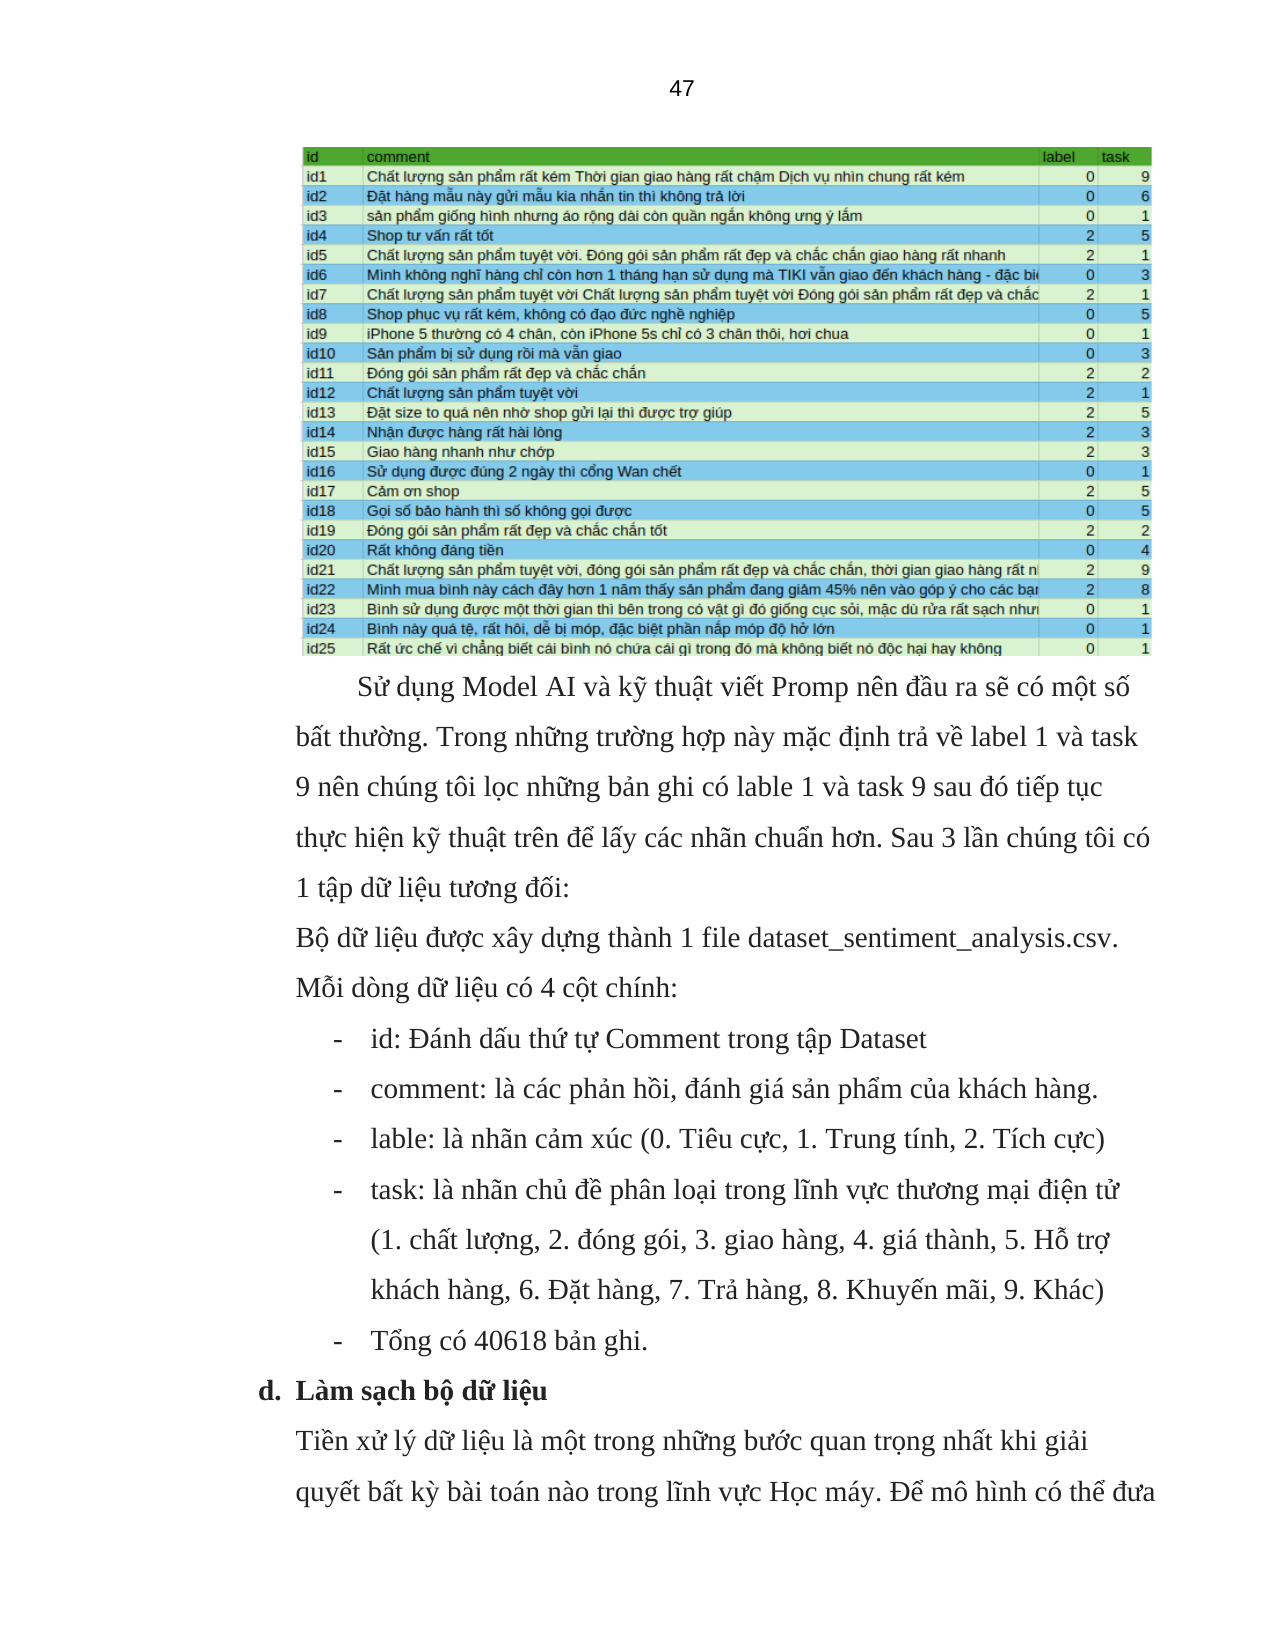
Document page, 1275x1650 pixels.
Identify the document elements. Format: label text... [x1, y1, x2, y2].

list id: Đánh dấu thứ tự Comment trong tập Dataset [333, 1021, 1157, 1054]
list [295, 1423, 1157, 1507]
list Làm sạch bộ dữ liệu [258, 1373, 1157, 1407]
list comment: là các phản hồi, đánh giá sản phẩm của khách hàng. [333, 1071, 1157, 1105]
text Bộ dữ liệu được xây dựng thành 1 file dataset_sentiment_analysis.csv. Mỗi dòng dữ liệu có 4 cột chính: [295, 920, 1157, 1004]
list Tổng có 40618 bản ghi. [333, 1323, 1157, 1356]
picture [300, 147, 1152, 656]
list lable: là nhãn cảm xúc (0. Tiêu cực, 1. Trung tính, 2. Tích cực) [333, 1122, 1157, 1155]
text Sử dụng Model AI và kỹ thuật viết Promp nên đầu ra sẽ có một số bất thường. Trong những trường hợp này mặc định trả về label 1 và task 9 nên chúng tôi lọc những bản ghi có lable 1 và task 9 sau đó tiếp tục thực hiện kỹ thuật trên để lấy các nhãn chuẩn hơn. Sau 3 lần chúng tôi có 1 tập dữ liệu tương đối: [295, 669, 1157, 903]
list task: là nhãn chủ đề phân loại trong lĩnh vực thương mại điện tử (1. chất lượng, 2. đóng gói, 3. giao hàng, 4. giá thành, 5. Hỗ trợ khách hàng, 6. Đặt hàng, 7. Trả hàng, 8. Khuyến mãi, 9. Khác) [333, 1172, 1157, 1306]
